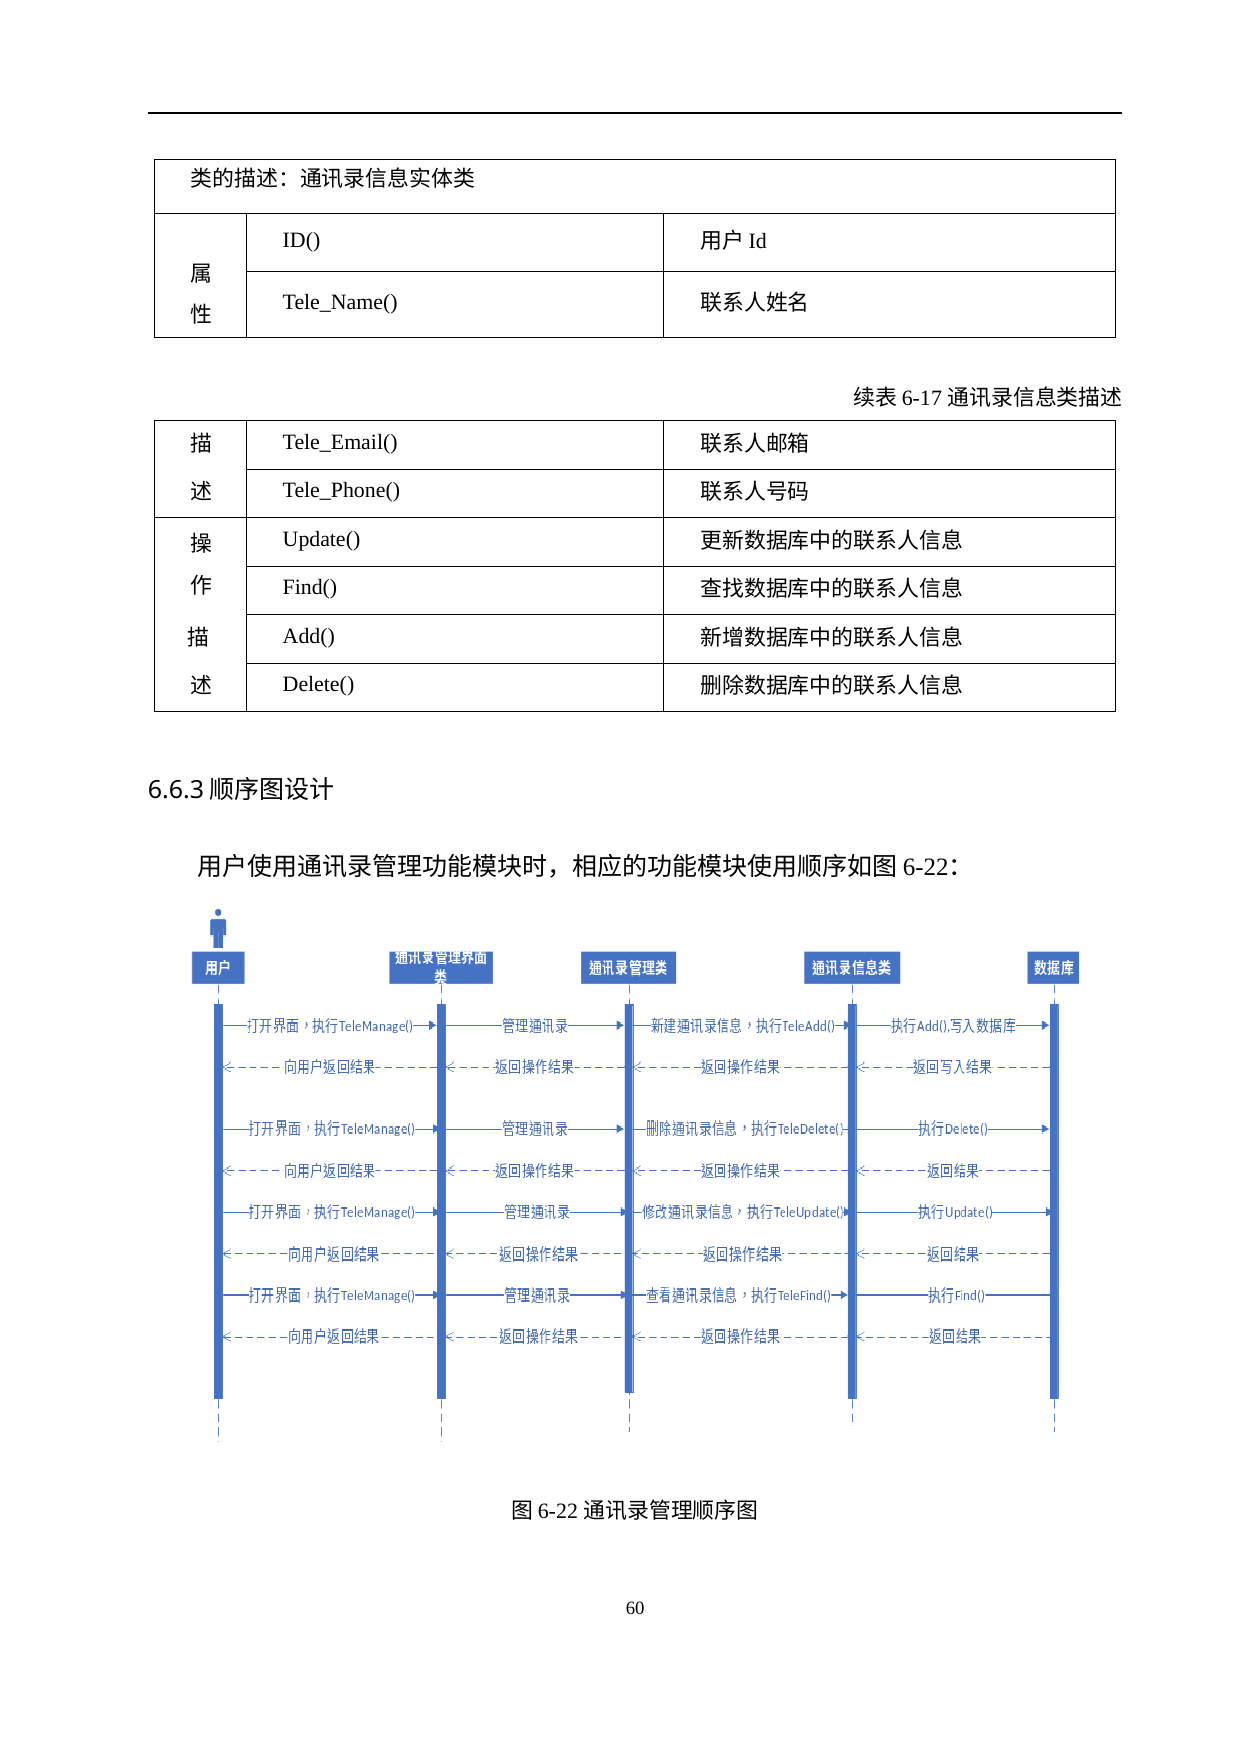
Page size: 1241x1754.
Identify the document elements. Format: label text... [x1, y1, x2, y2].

table_cell 查找数据库中的联系人信息 [664, 567, 1115, 614]
table_cell 描 [155, 614, 246, 663]
text 续表6-17 通讯录信息类描述 [148, 378, 1122, 412]
table_cell 述 [155, 663, 246, 711]
table_header Tele_Email() [247, 421, 663, 469]
table_header 描 [155, 421, 246, 469]
table_cell ID() [247, 214, 663, 271]
table_cell 述 [155, 469, 246, 517]
table_cell Delete() [247, 664, 663, 711]
subtitle 6.6.3顺序图设计 [148, 753, 1122, 821]
table_cell 用户Id [664, 214, 1115, 271]
table_cell Add() [247, 615, 663, 663]
table_cell 删除数据库中的联系人信息 [664, 664, 1115, 711]
table_cell Tele_Phone() [247, 470, 663, 517]
table_cell 联系人号码 [664, 470, 1115, 517]
table_cell 类的描述：通讯录信息实体类 [155, 160, 1115, 213]
table_cell 联系人姓名 [664, 272, 1115, 337]
table_cell 属 性 [155, 214, 246, 337]
table_header 联系人邮箱 [664, 421, 1115, 469]
table_cell Update() [247, 518, 663, 566]
table_cell 操 作 [155, 518, 246, 614]
table_cell Tele_Name() [247, 272, 663, 337]
table_cell 更新数据库中的联系人信息 [664, 518, 1115, 566]
text 图6-22 通讯录管理顺序图 [148, 1492, 1122, 1526]
table_cell Find() [247, 567, 663, 614]
text 用户使用通讯录管理功能模块时，相应的功能模块使用顺序如图6-22： [148, 830, 1122, 898]
table_cell 新增数据库中的联系人信息 [664, 615, 1115, 663]
